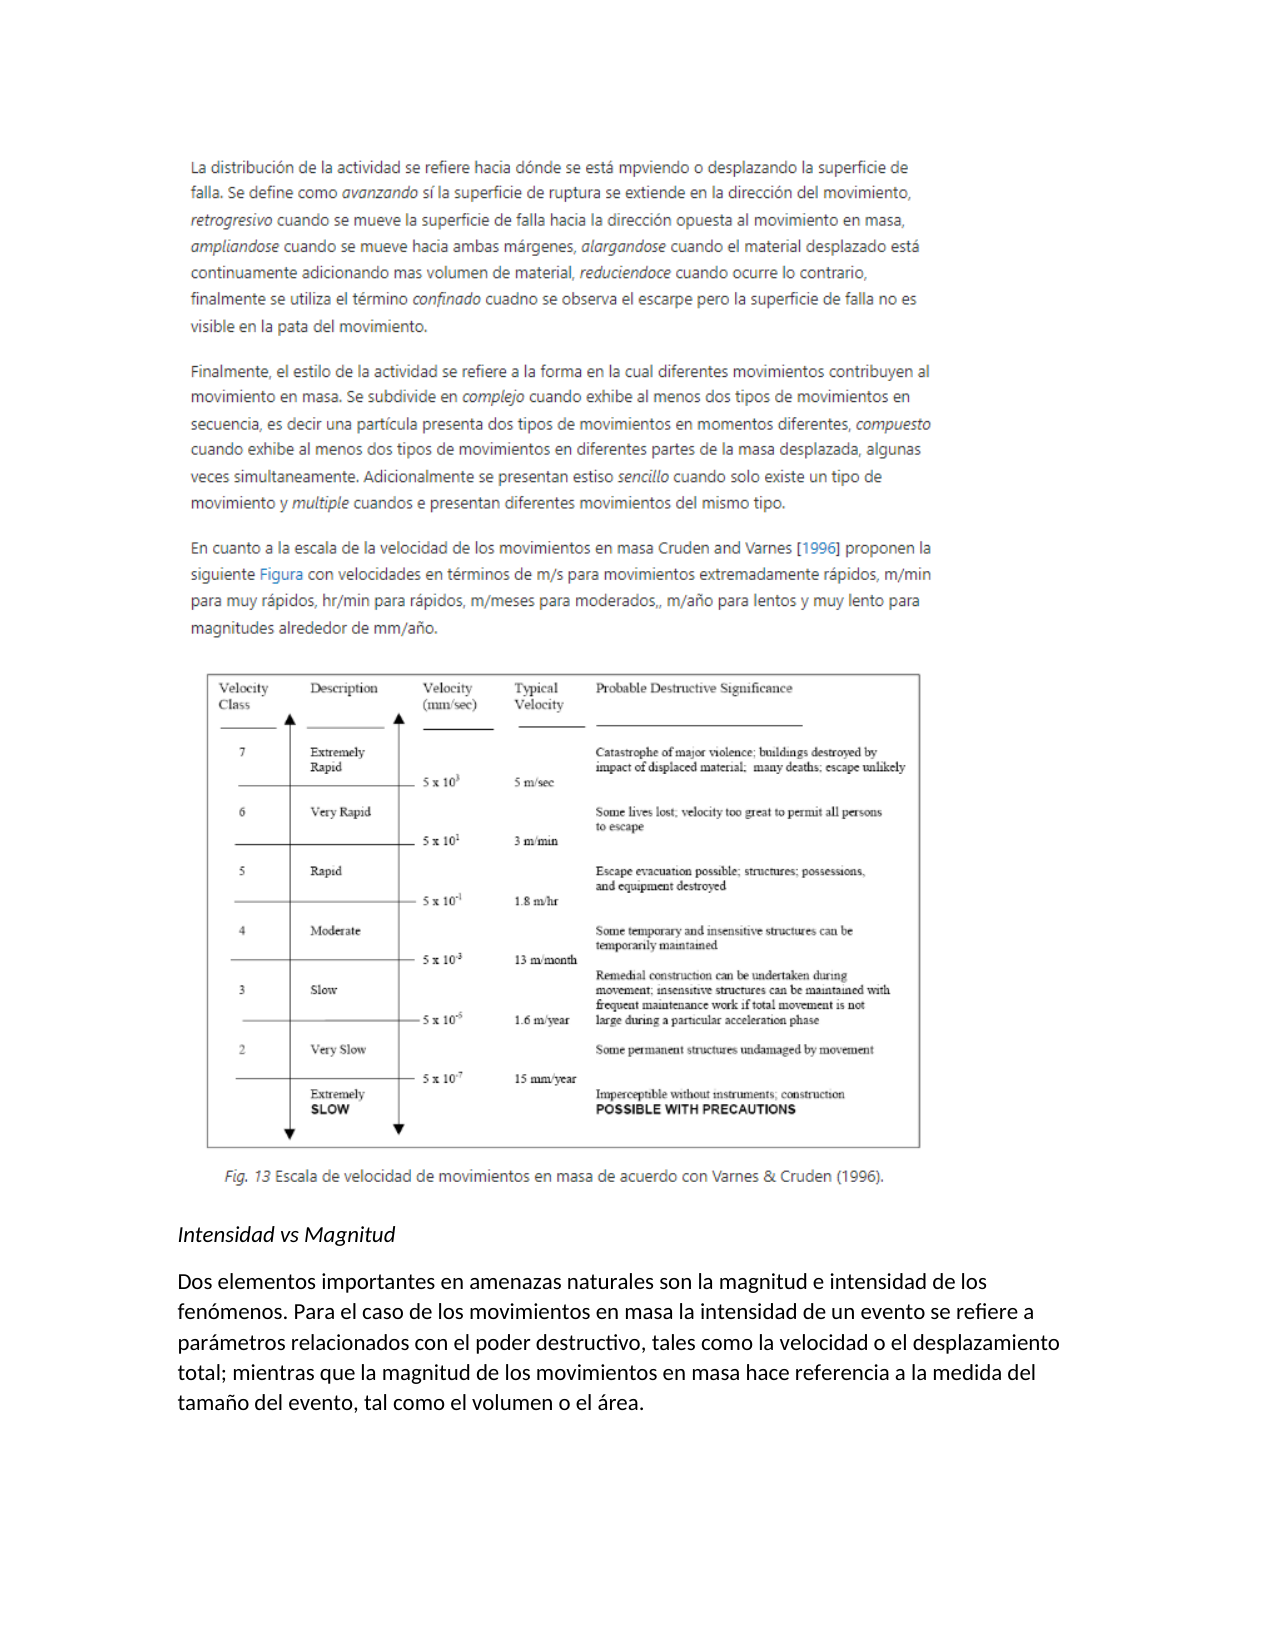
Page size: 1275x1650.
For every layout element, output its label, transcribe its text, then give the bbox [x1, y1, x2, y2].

text Intensidad vs Magnitud [177, 1220, 1098, 1248]
text Dos elementos importantes en amenazas naturales son la magnitud e intensidad de los fenómenos. Para el caso de los movimientos en masa la intensidad de un evento se refiere a parámetros relacionados con el poder destructivo, tales como la velocidad o el desplazamiento total; mientras que la magnitud de los movimientos en masa hace referencia a la medida del tamaño del evento, tal como el volumen o el área. [177, 1267, 1098, 1416]
picture [177, 147, 943, 1202]
